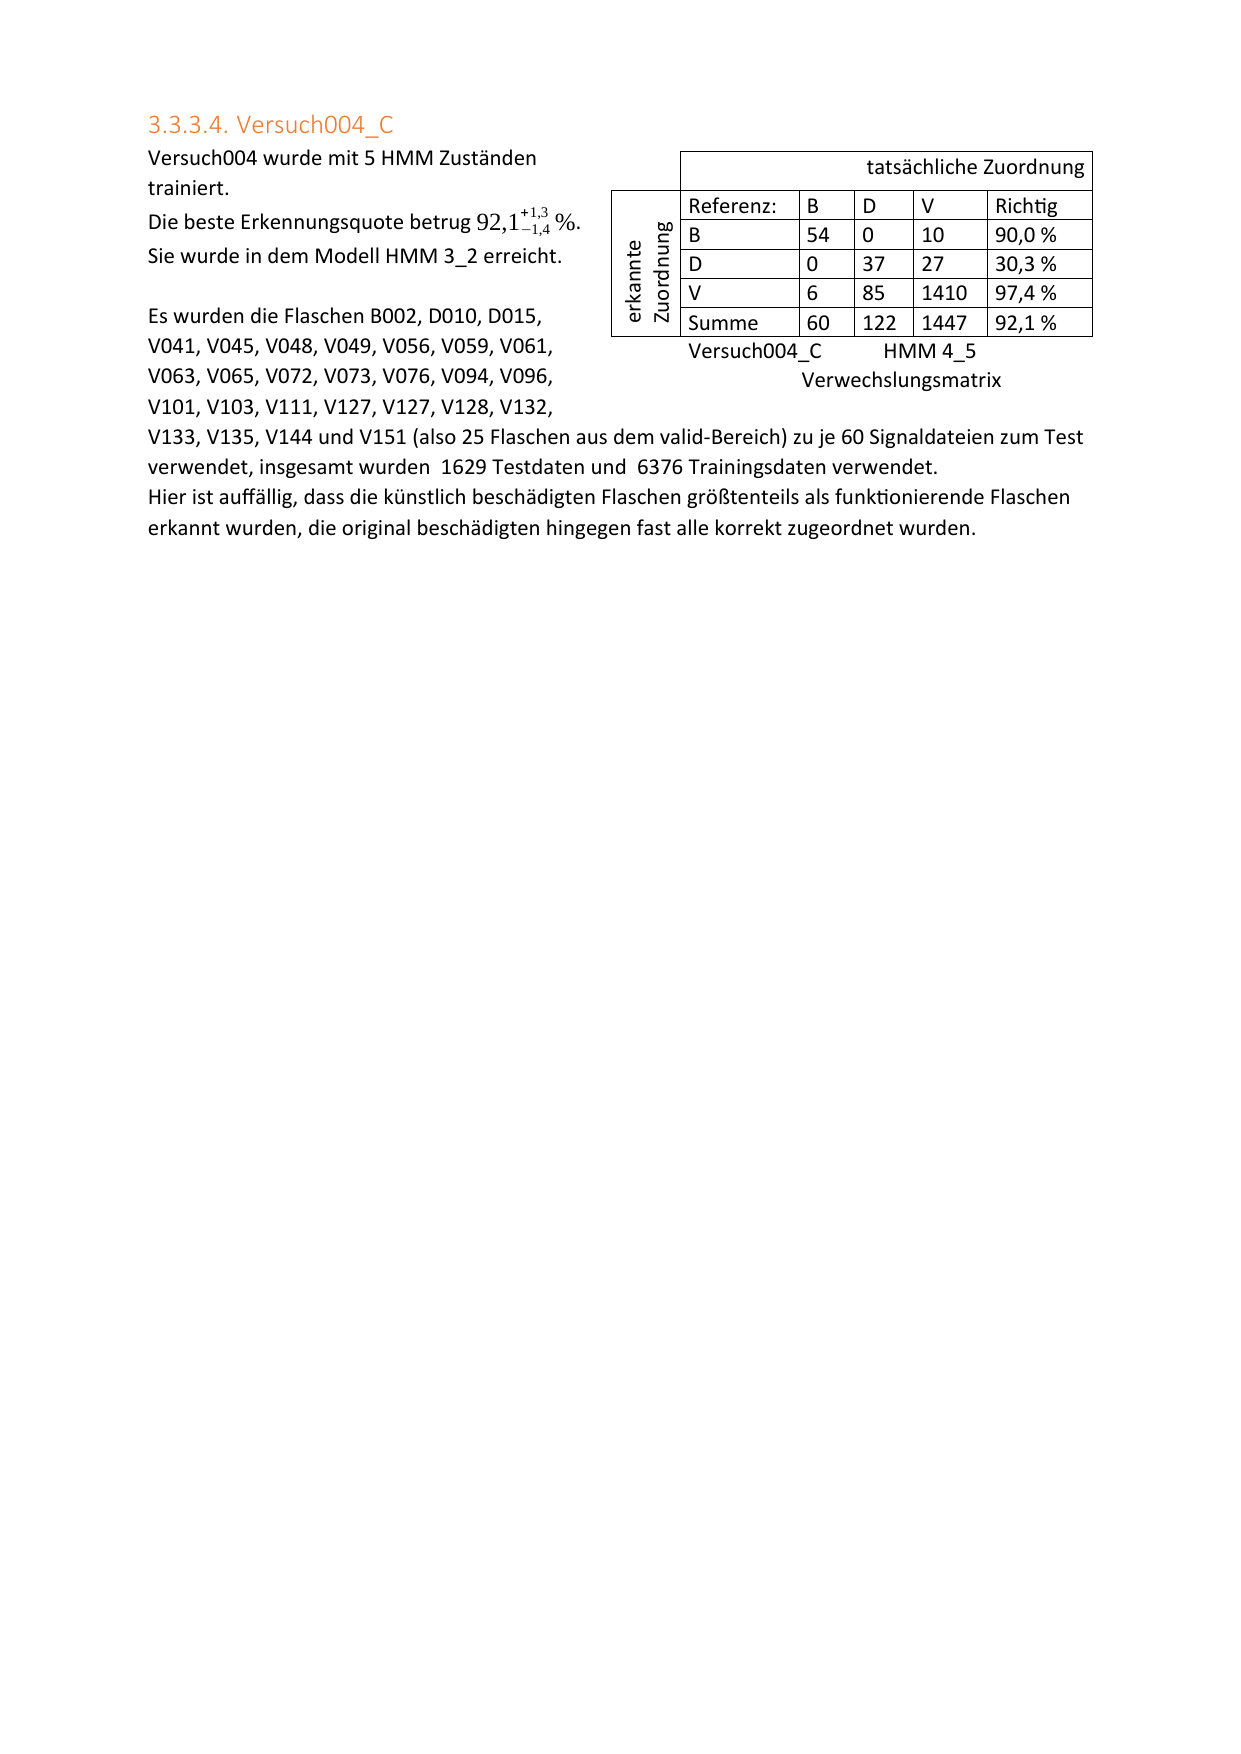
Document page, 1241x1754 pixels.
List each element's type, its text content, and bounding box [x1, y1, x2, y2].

table_cell B [800, 191, 854, 219]
table_cell D [681, 250, 799, 277]
table_cell 1410 [914, 279, 987, 307]
text Hier ist auffällig, dass die künstlich beschädigten Flaschen größtenteils als funktionierende Flaschen erkannt wurden, die original beschädigten hingegen fast alle korrekt zugeordnet wurden. [148, 482, 1093, 541]
table_cell Versuch004_C HMM 4_5 Verwechslungsmatrix [681, 337, 1092, 411]
table_cell Summe [681, 308, 799, 336]
table_cell V [681, 279, 799, 307]
table_cell 0 [800, 250, 854, 277]
text Es wurden die Flaschen B002, D010, D015, V041, V045, V048, V049, V056, V059, V061, V063, V065, V072, V073, V076, V094, V096, V101, V103, V111, V127, V127, V128, V132, V133, V135, V144 und V151 (also 25 Flaschen aus dem valid-Bereich) zu je 60 Signaldateien zum Test verwendet, insgesamt wurden 1629 Testdaten und 6376 Trainingsdaten verwendet. [148, 301, 1093, 480]
table_cell 85 [855, 279, 913, 307]
table_cell 1447 [914, 308, 987, 336]
table_cell 30,3 % [988, 250, 1092, 277]
table_cell 10 [914, 220, 987, 248]
table_cell 6 [800, 279, 854, 307]
table_cell 0 [855, 220, 913, 248]
table_cell 97,4 % [988, 279, 1092, 307]
text Sie wurde in dem Modell HMM 3_2 erreicht. [148, 241, 611, 269]
table_cell 92,1 % [988, 308, 1092, 336]
table_cell 37 [855, 250, 913, 277]
table_cell Referenz: [681, 191, 799, 219]
table_cell Richtig [988, 191, 1092, 219]
table_cell 54 [800, 220, 854, 248]
text Die beste Erkennungsquote betrug . [148, 204, 611, 238]
table_cell 90,0 % [988, 220, 1092, 248]
text Versuch004 wurde mit 5 HMM Zuständen trainiert. [148, 143, 1093, 201]
subtitle Versuch004_C [148, 108, 1093, 141]
table_header tatsächliche Zuordnung [681, 152, 1092, 190]
table_cell 122 [855, 308, 913, 336]
table_cell erkannte Zuordnung [612, 191, 680, 336]
table_cell V [914, 191, 987, 219]
table_cell D [855, 191, 913, 219]
table_cell 27 [914, 250, 987, 277]
table_cell B [681, 220, 799, 248]
table_cell 60 [800, 308, 854, 336]
